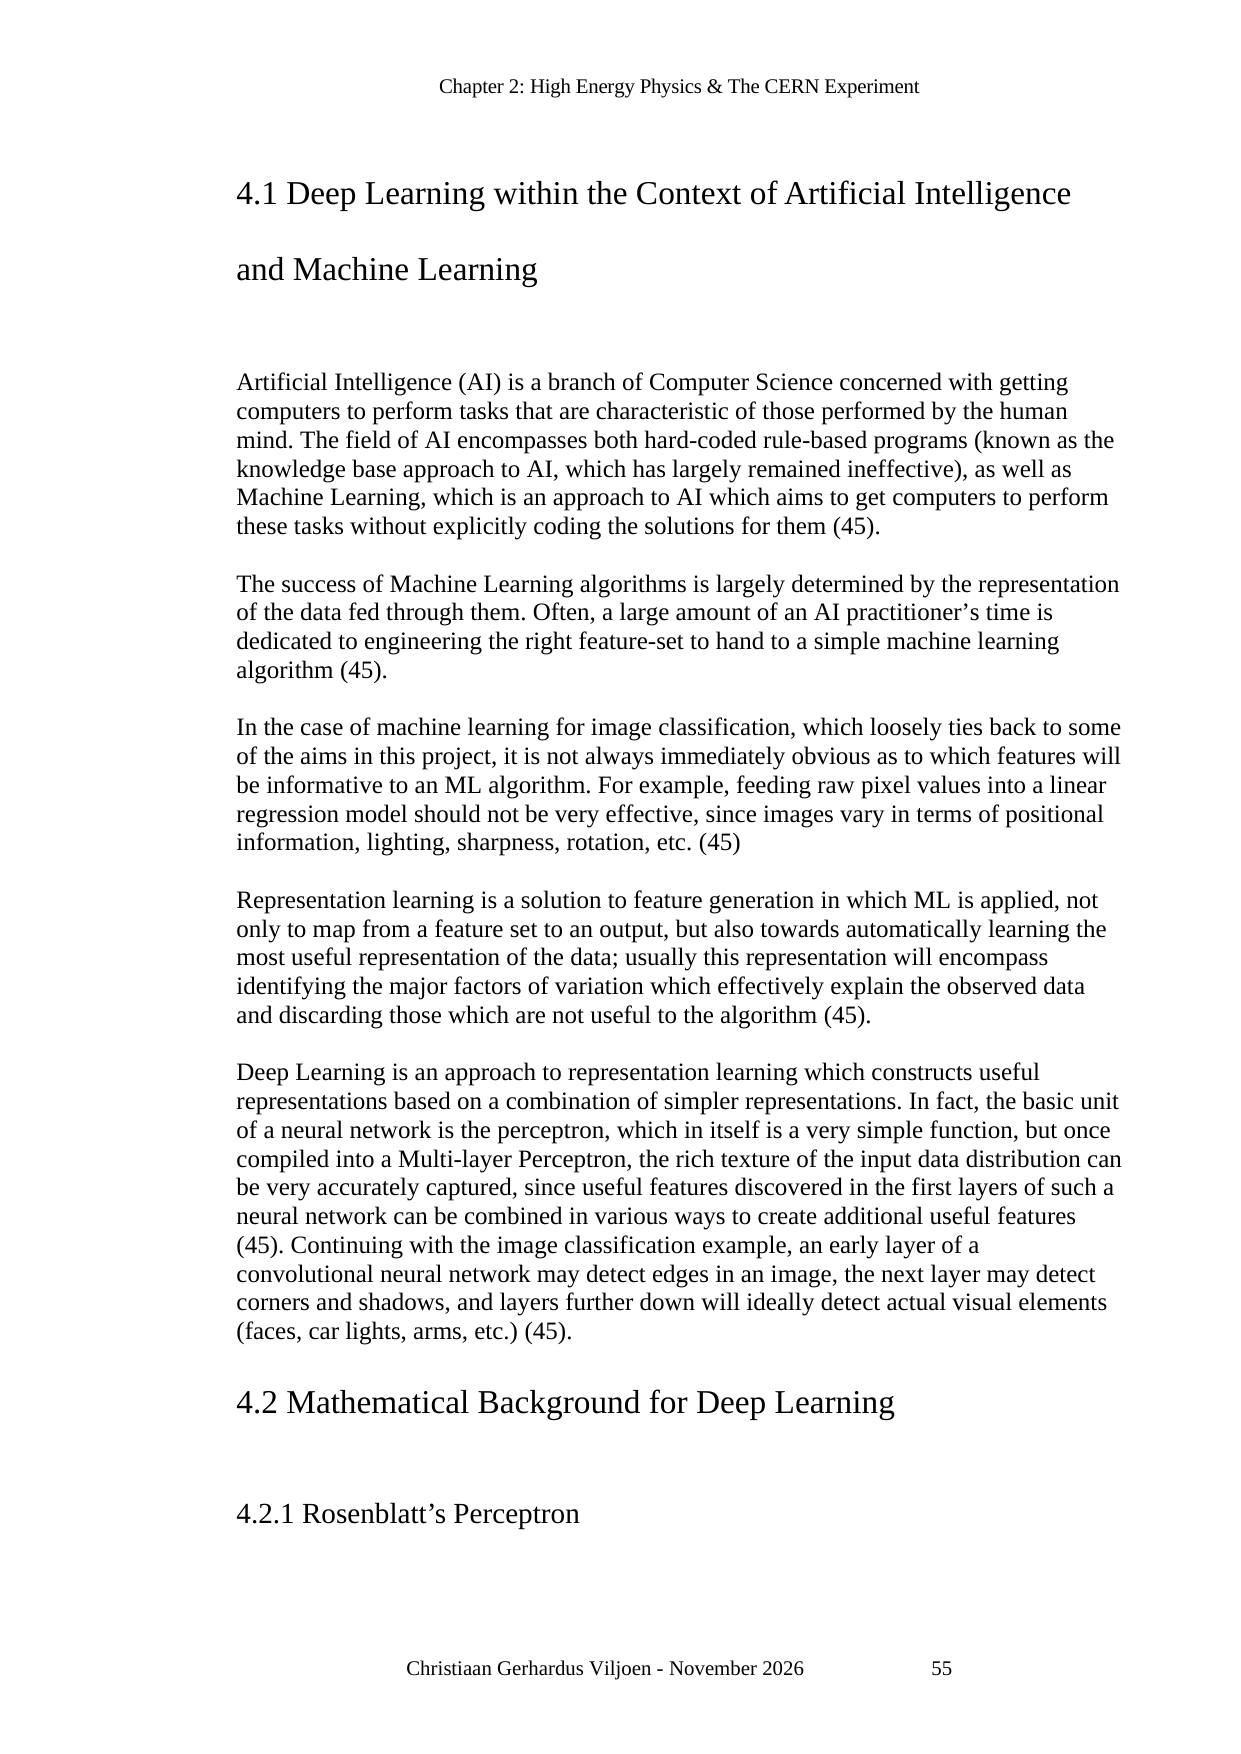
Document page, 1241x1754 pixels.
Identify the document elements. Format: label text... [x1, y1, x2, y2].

text Representation learning is a solution to feature generation in which ML is applied, not only to map from a feature set to an output, but also towards automatically learning the most useful representation of the data; usually this representation will encompass identifying the major factors of variation which effectively explain the observed data and discarding those which are not useful to the algorithm . [236, 885, 1122, 1029]
text Deep Learning is an approach to representation learning which constructs useful representations based on a combination of simpler representations. In fact, the basic unit of a neural network is the perceptron, which in itself is a very simple function, but once compiled into a Multi-layer Perceptron, the rich texture of the input data distribution can be very accurately captured, since useful features discovered in the first layers of such a neural network can be combined in various ways to create additional useful features . Continuing with the image classification example, an early layer of a convolutional neural network may detect edges in an image, the next layer may detect corners and shadows, and layers further down will ideally detect actual visual elements (faces, car lights, arms, etc.) . [236, 1057, 1122, 1345]
text Artificial Intelligence (AI) is a branch of Computer Science concerned with getting computers to perform tasks that are characteristic of those performed by the human mind. The field of AI encompasses both hard-coded rule-based programs (known as the knowledge base approach to AI, which has largely remained ineffective), as well as Machine Learning, which is an approach to AI which aims to get computers to perform these tasks without explicitly coding the solutions for them . [236, 367, 1122, 540]
text In the case of machine learning for image classification, which loosely ties back to some of the aims in this project, it is not always immediately obvious as to which features will be informative to an ML algorithm. For example, feeding raw pixel values into a linear regression model should not be very effective, since images vary in terms of positional information, lighting, sharpness, rotation, etc. [236, 712, 1122, 856]
subtitle Mathematical Background for Deep Learning [236, 1382, 1122, 1421]
subtitle Deep Learning within the Context of Artificial Intelligence and Machine Learning [236, 173, 1122, 288]
text The success of Machine Learning algorithms is largely determined by the representation of the data fed through them. Often, a large amount of an AI practitioner’s time is dedicated to engineering the right feature-set to hand to a simple machine learning algorithm . [236, 569, 1122, 684]
subtitle Rosenblatt’s Perceptron [236, 1497, 1122, 1530]
